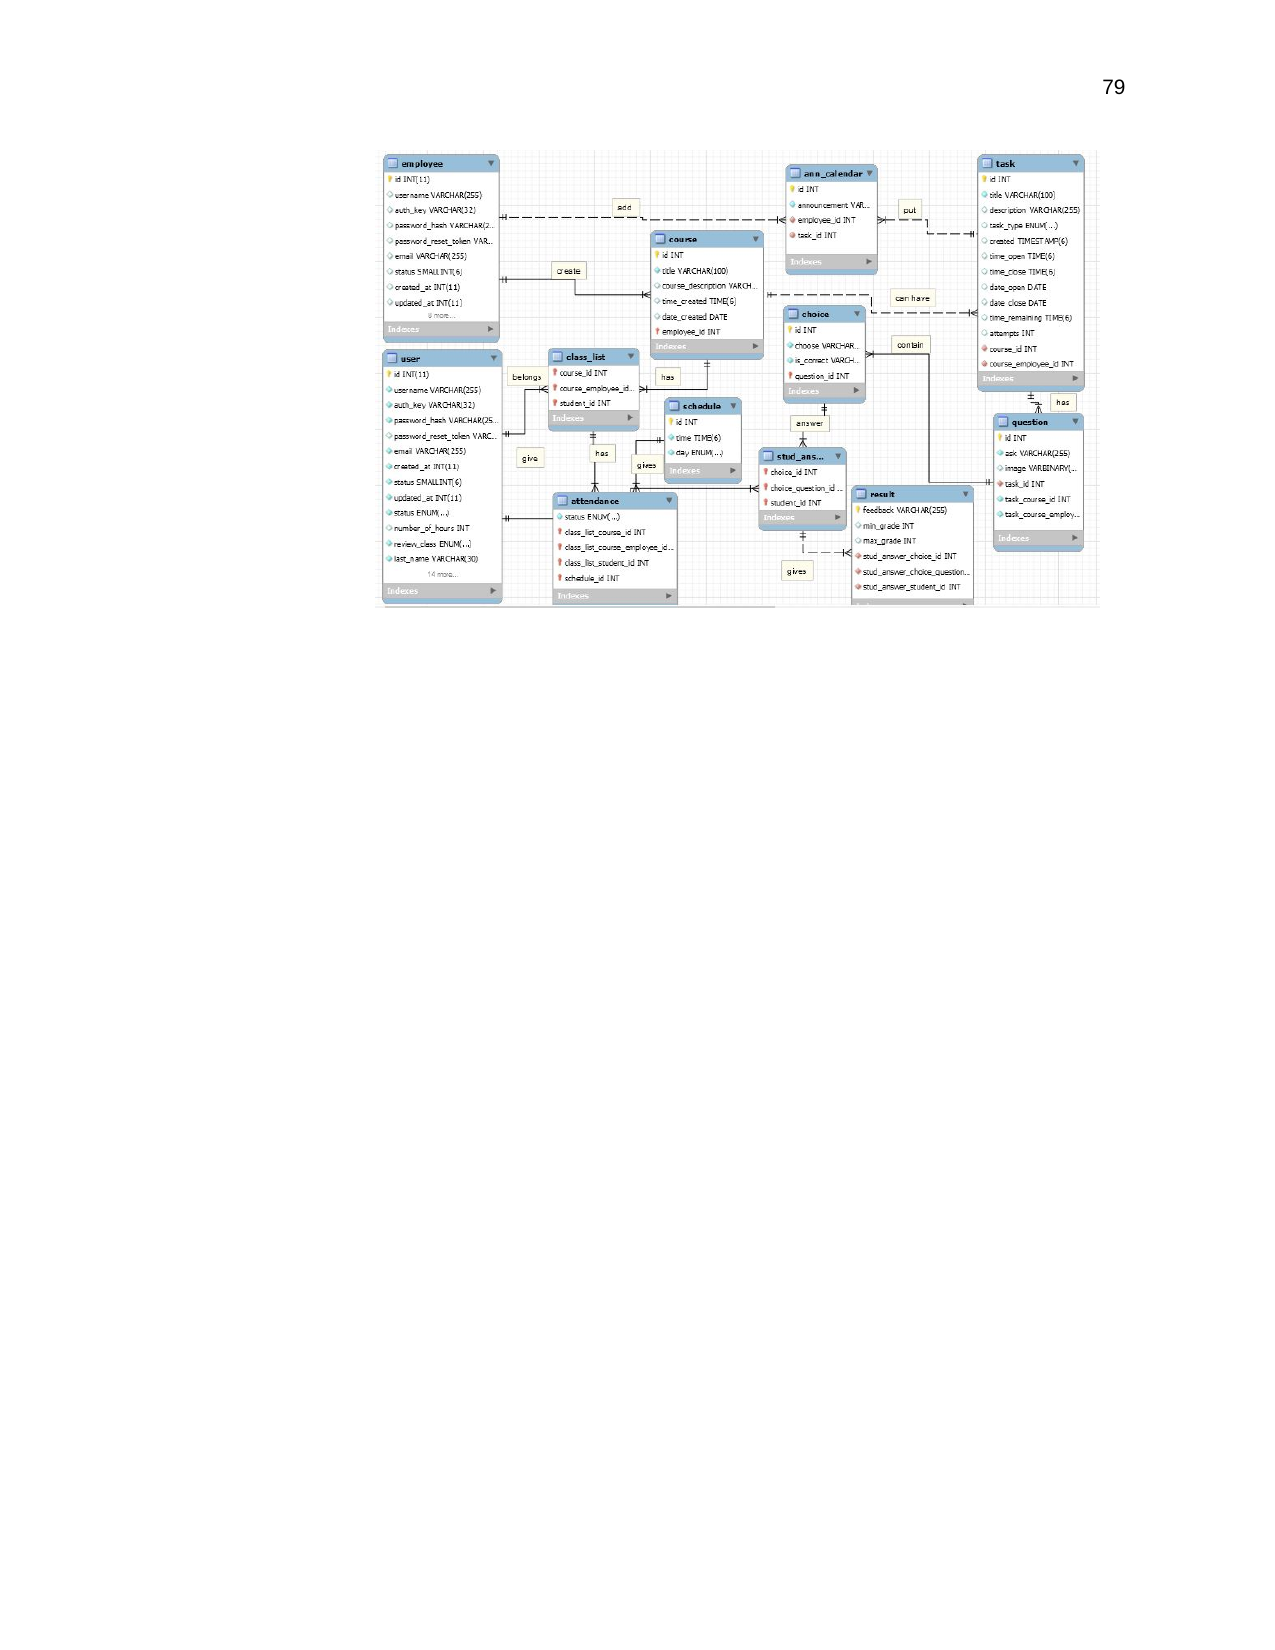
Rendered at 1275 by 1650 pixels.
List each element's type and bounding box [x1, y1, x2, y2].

picture [375, 150, 1100, 608]
